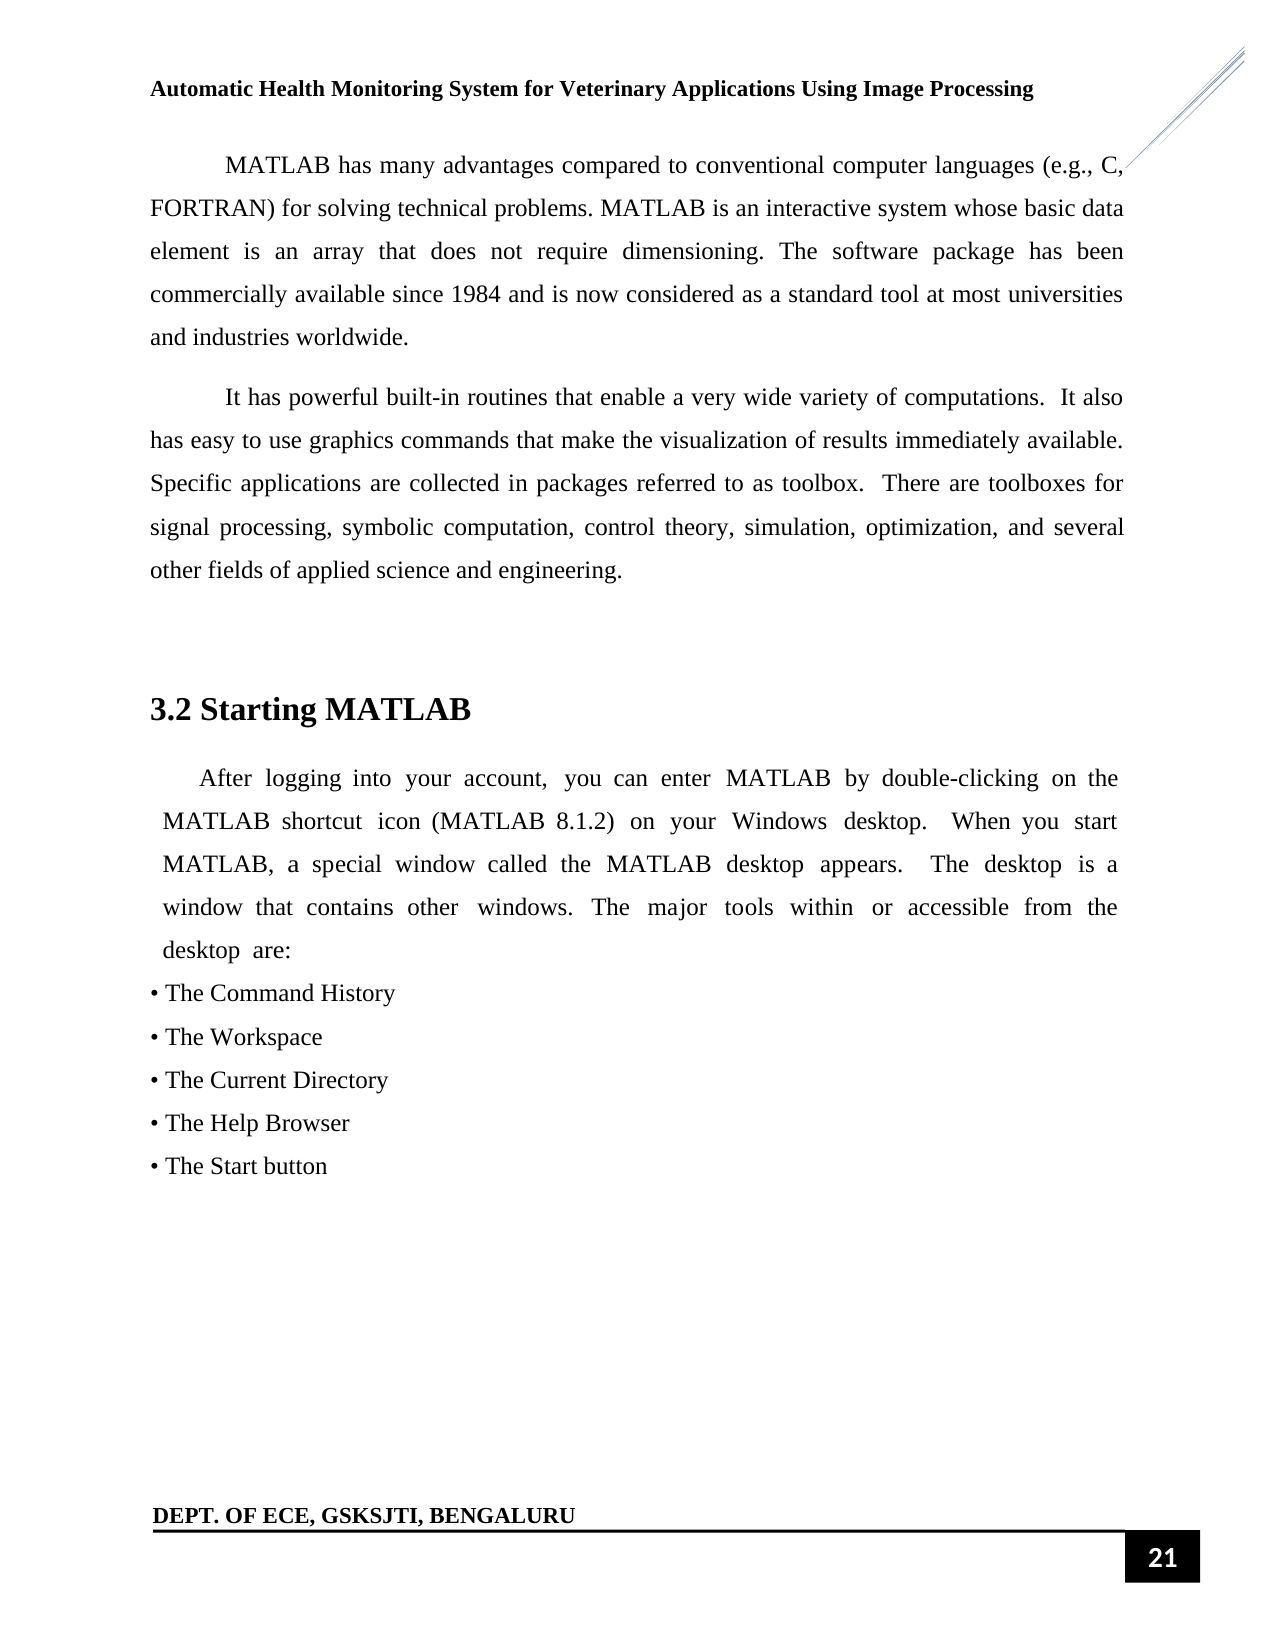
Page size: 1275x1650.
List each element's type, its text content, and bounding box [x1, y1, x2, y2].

text • The Current Directory [150, 1065, 1125, 1093]
text MATLAB has many advantages compared to conventional computer languages (e.g., C, FORTRAN) for solving technical problems. MATLAB is an interactive system whose basic data element is an array that does not require dimensioning. The software package has been commercially available since 1984 and is now considered as a standard tool at most universities and industries worldwide. [150, 150, 1125, 351]
text It has powerful built-in routines that enable a very wide variety of computations. It also has easy to use graphics commands that make the visualization of results immediately available. Specific applications are collected in packages referred to as toolbox. There are toolboxes for signal processing, symbolic computation, control theory, simulation, optimization, and several other fields of applied science and engineering. [150, 382, 1125, 583]
text • The Start button [150, 1151, 1125, 1180]
text After logging into your account, you can enter MATLAB by double-clicking on the MATLAB shortcut icon (MATLAB 8.1.2) on your Windows desktop. When you start MATLAB, a special window called the MATLAB desktop appears. The desktop is a window that contains other windows. The major tools within or accessible from the desktop are: [162, 763, 1118, 964]
text • The Workspace [150, 1022, 1125, 1050]
text 3.2 Starting MATLAB [150, 689, 1125, 727]
text • The Command History [150, 978, 1125, 1007]
text • The Help Browser [150, 1108, 1125, 1137]
